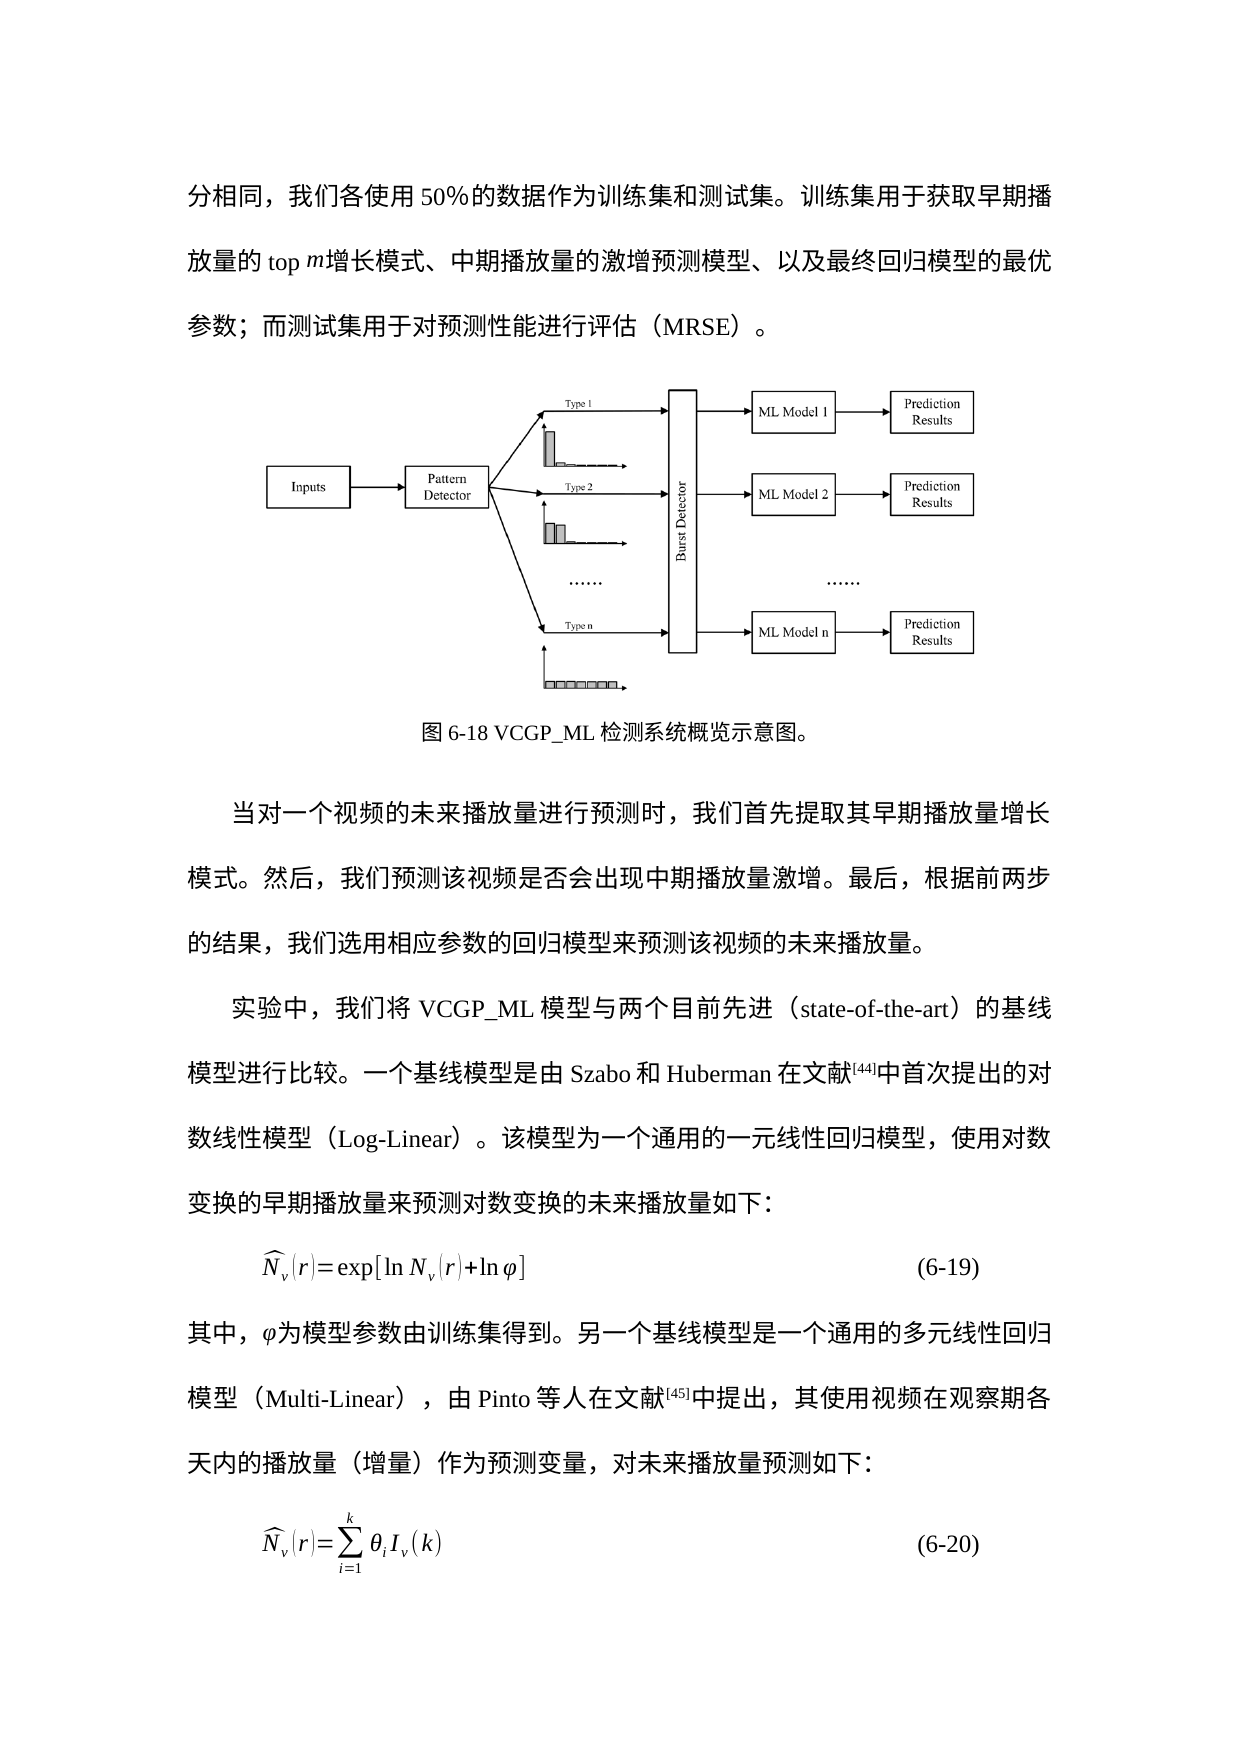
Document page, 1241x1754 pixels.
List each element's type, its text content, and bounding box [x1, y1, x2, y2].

text 实验中，我们将VCGP_ML模型与两个目前先进（state-of-the-art）的基线模型进行比较。一个基线模型是由Szabo和Huberman在文献[44]中首次提出的对数线性模型（Log-Linear）。该模型为一个通用的一元线性回归模型，使用对数变换的早期播放量来预测对数变换的未来播放量如下： [187, 974, 1053, 1234]
text 图6-18 VCGP_ML检测系统概览示意图。 [187, 714, 1053, 747]
text 当对一个视频的未来播放量进行预测时，我们首先提取其早期播放量增长模式。然后，我们预测该视频是否会出现中期播放量激增。最后，根据前两步的结果，我们选用相应参数的回归模型来预测该视频的未来播放量。 [187, 779, 1053, 974]
text (6-20) [187, 1494, 1053, 1592]
text 其中，为模型参数由训练集得到。另一个基线模型是一个通用的多元线性回归模型（Multi-Linear），由Pinto等人在文献[45]中提出，其使用视频在观察期各天内的播放量（增量）作为预测变量，对未来播放量预测如下： [187, 1299, 1053, 1494]
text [187, 162, 1053, 357]
picture [265, 389, 975, 691]
text (6-19) [187, 1234, 1053, 1299]
